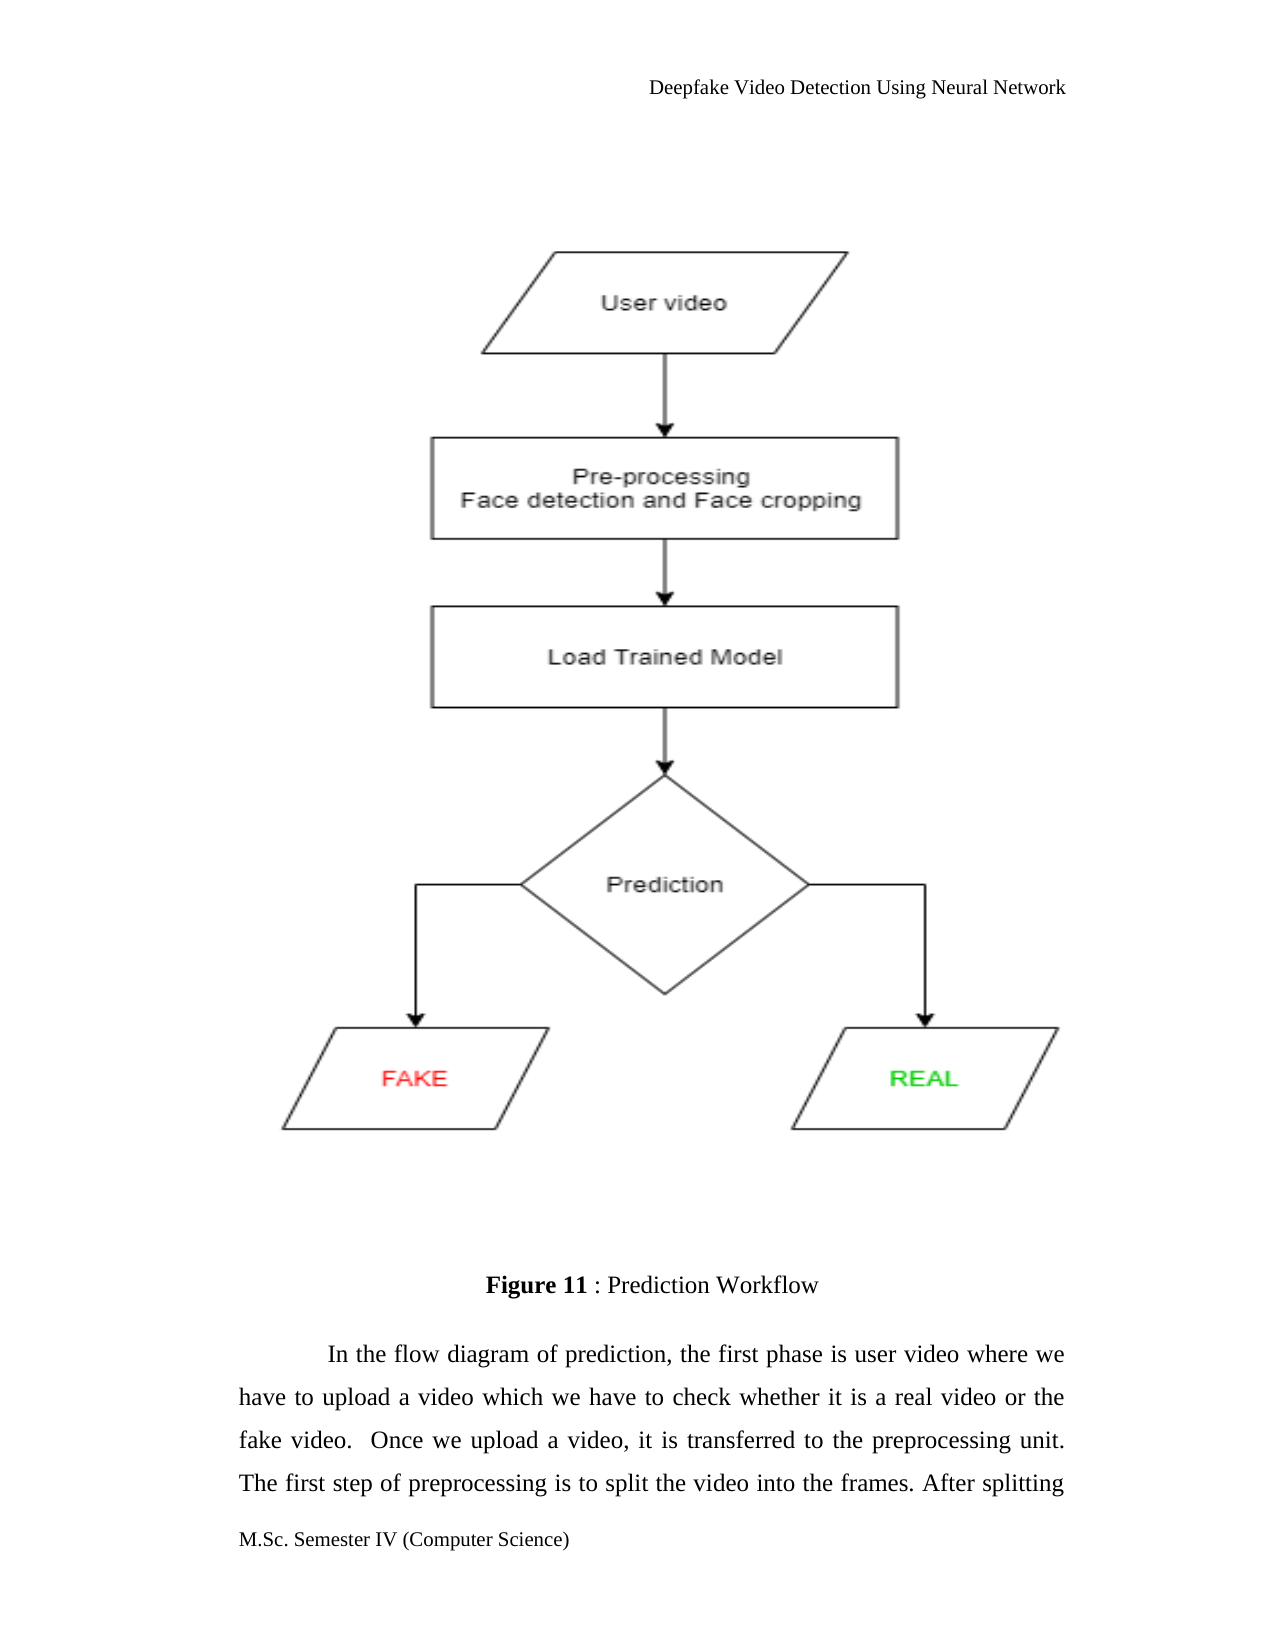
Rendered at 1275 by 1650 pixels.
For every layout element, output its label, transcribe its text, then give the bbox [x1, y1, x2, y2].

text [239, 1339, 1066, 1497]
picture [238, 218, 1104, 1164]
text Figure 11 : Prediction Workflow [239, 1271, 1066, 1299]
